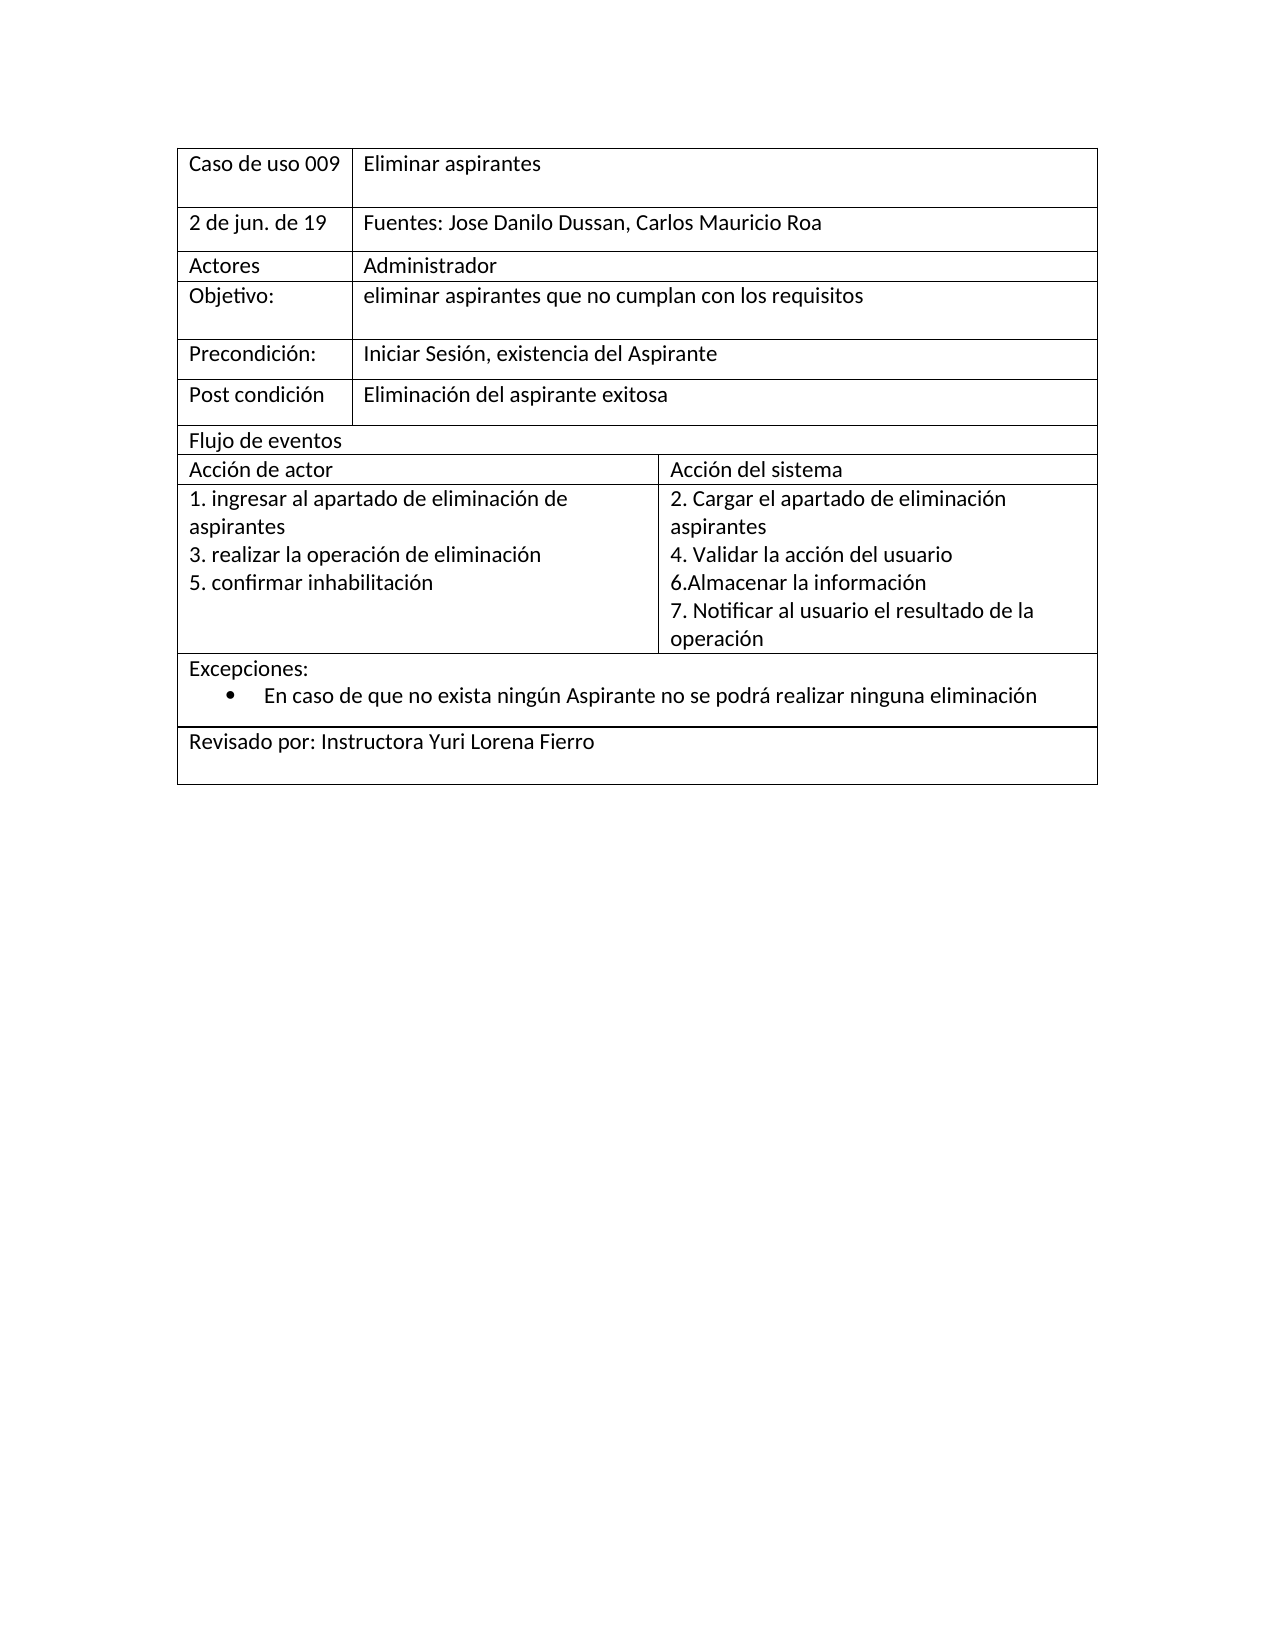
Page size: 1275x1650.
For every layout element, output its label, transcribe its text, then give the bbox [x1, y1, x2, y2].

table_cell eliminar aspirantes que no cumplan con los requisitos [353, 282, 1097, 338]
table_cell 2 de jun. de 19 [178, 208, 352, 251]
table_cell Excepciones: En caso de que no exista ningún Aspirante no se podrá realizar ninguna eliminación [178, 654, 1097, 726]
table_cell Acción del sistema [659, 455, 1097, 483]
table_cell Fuentes: Jose Danilo Dussan, Carlos Mauricio Roa [353, 208, 1097, 251]
table_cell Revisado por: Instructora Yuri Lorena Fierro [178, 728, 1097, 784]
table_cell Administrador [353, 252, 1097, 281]
table_cell Eliminación del aspirante exitosa [353, 380, 1097, 425]
table_header Eliminar aspirantes [353, 149, 1097, 207]
table_cell Flujo de eventos [178, 426, 1097, 454]
table_cell Objetivo: [178, 282, 352, 338]
table_header Caso de uso 009 [178, 149, 352, 207]
table_cell Post condición [178, 380, 352, 425]
table_cell Actores [178, 252, 352, 281]
table_cell 1. ingresar al apartado de eliminación de aspirantes 3. realizar la operación de eliminación 5. confirmar inhabilitación [178, 485, 658, 653]
table_cell Acción de actor [178, 455, 658, 483]
table_cell 2. Cargar el apartado de eliminación aspirantes 4. Validar la acción del usuario 6.Almacenar la información 7. Notificar al usuario el resultado de la operación [659, 485, 1097, 653]
table_cell Iniciar Sesión, existencia del Aspirante [353, 340, 1097, 379]
table_cell Precondición: [178, 340, 352, 379]
